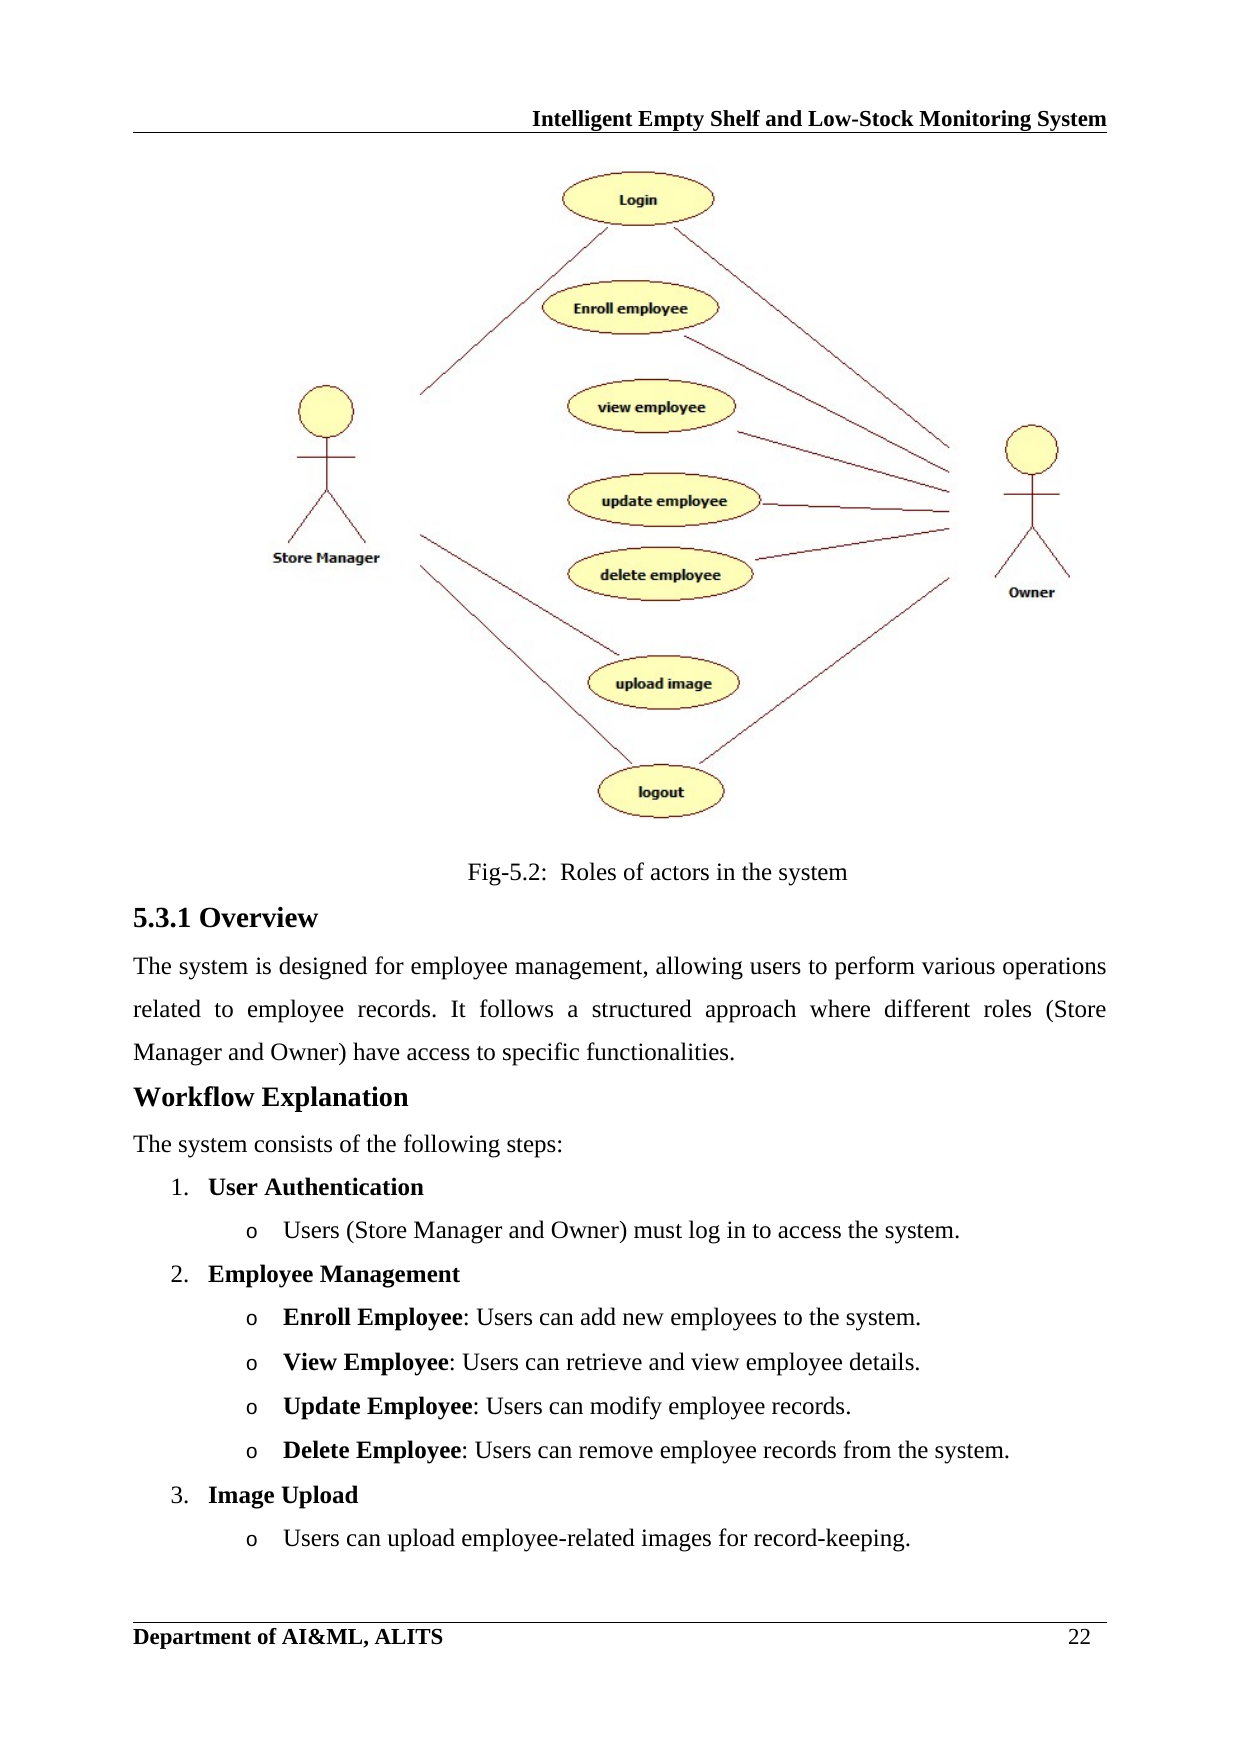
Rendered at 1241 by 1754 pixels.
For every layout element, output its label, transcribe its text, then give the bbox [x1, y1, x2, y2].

picture [207, 147, 1141, 843]
text 5.3.1 Overview [133, 900, 1107, 934]
text Workflow Explanation [133, 1080, 1107, 1112]
list Image Upload [170, 1480, 1107, 1509]
list Enroll Employee: Users can add new employees to the system. [245, 1302, 1107, 1332]
list Users can upload employee-related images for record-keeping. [245, 1523, 1107, 1553]
text The system consists of the following steps: [133, 1129, 1107, 1157]
list Employee Management [170, 1259, 1107, 1288]
text The system is designed for employee management, allowing users to perform various operations related to employee records. It follows a structured approach where different roles (Store Manager and Owner) have access to specific functionalities. [133, 951, 1107, 1066]
text Fig-5.2: Roles of actors in the system [133, 857, 1107, 886]
list Delete Employee: Users can remove employee records from the system. [245, 1436, 1107, 1465]
list User Authentication [170, 1172, 1107, 1201]
list Users (Store Manager and Owner) must log in to access the system. [245, 1215, 1107, 1244]
list View Employee: Users can retrieve and view employee details. [245, 1347, 1107, 1376]
list Update Employee: Users can modify employee records. [245, 1391, 1107, 1421]
